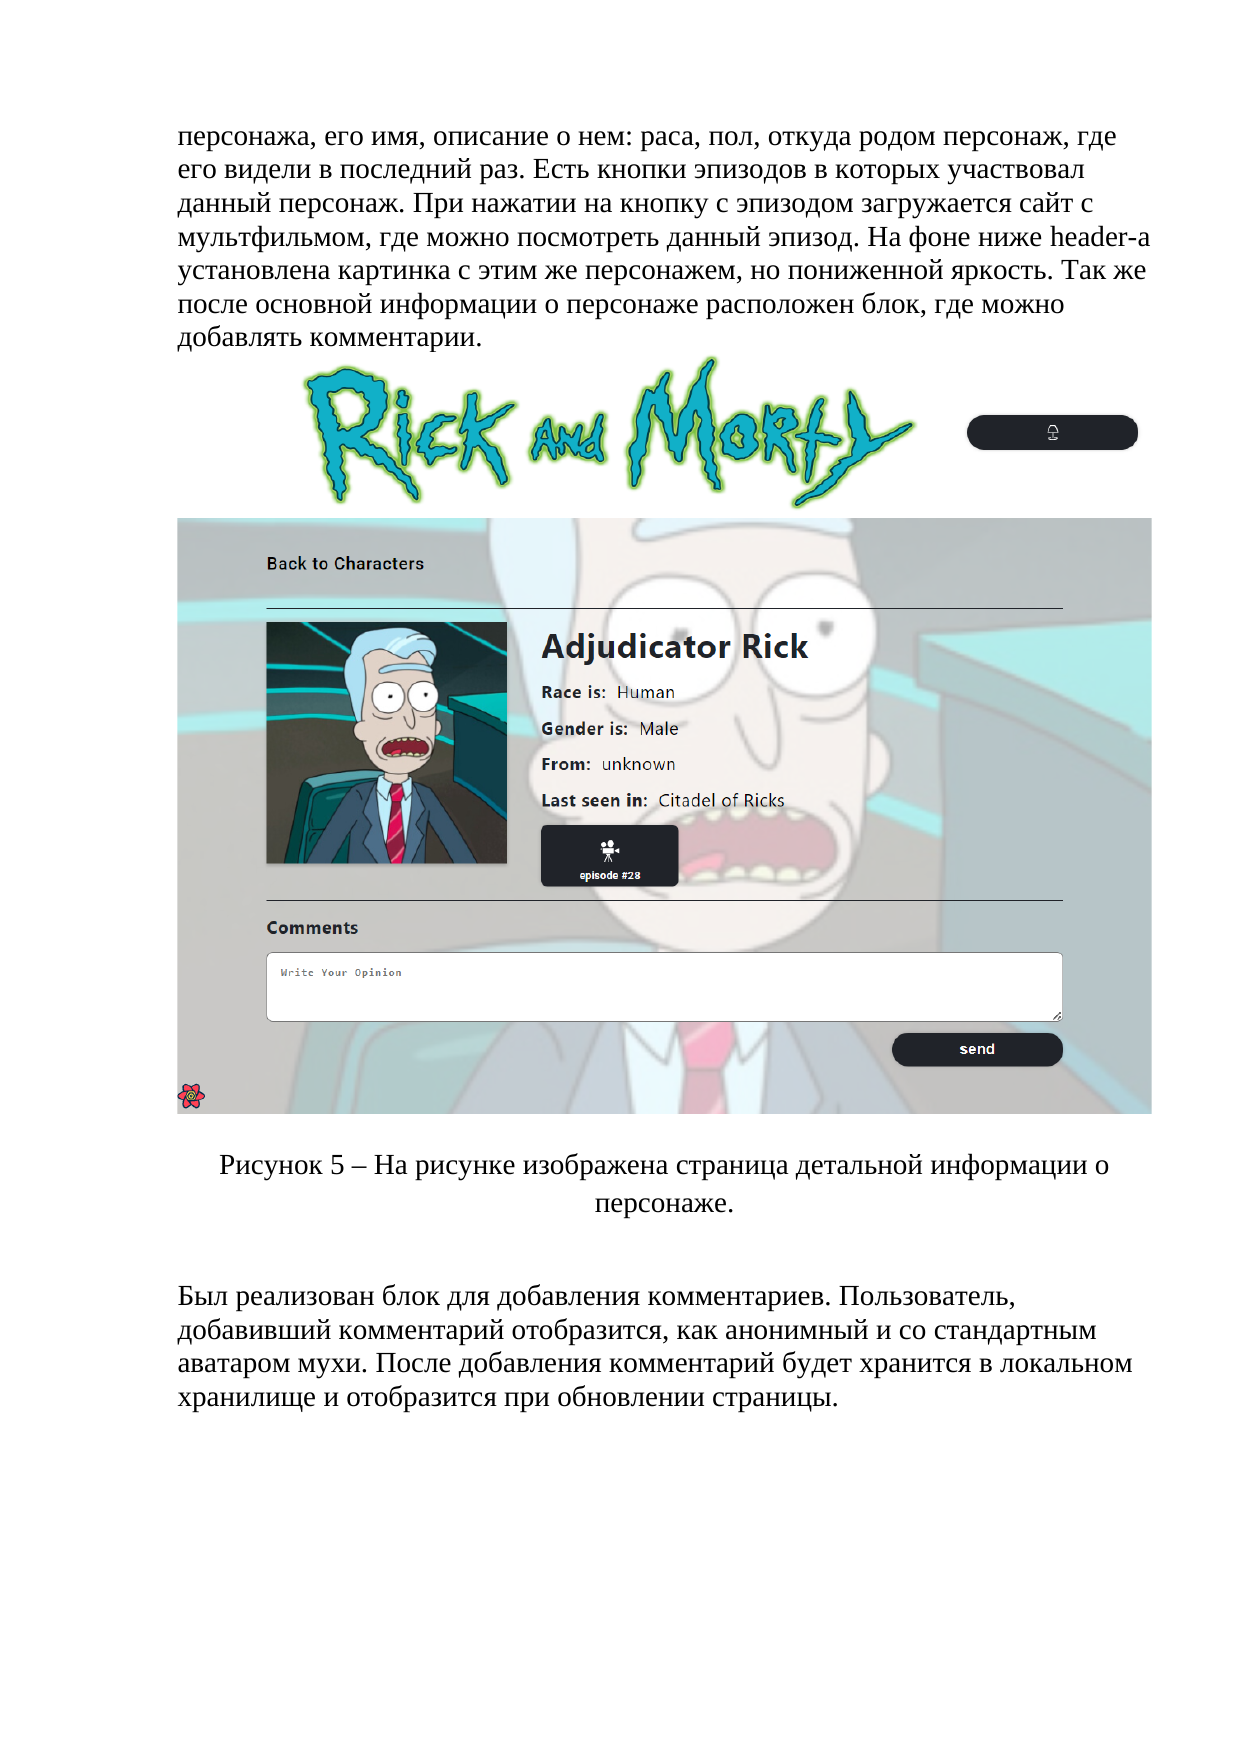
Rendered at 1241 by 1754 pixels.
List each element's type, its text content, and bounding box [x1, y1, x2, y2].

text Рисунок 5 – На рисунке изображена страница детальной информации о персонаже. [177, 1147, 1152, 1219]
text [177, 118, 1152, 352]
text Был реализован блок для добавления комментариев. Пользователь, добавивший комментарий отобразится, как анонимный и со стандартным аватаром мухи. После добавления комментарий будет хранится в локальном хранилище и отобразится при обновлении страницы. [177, 1278, 1152, 1412]
picture [177, 352, 1152, 1114]
